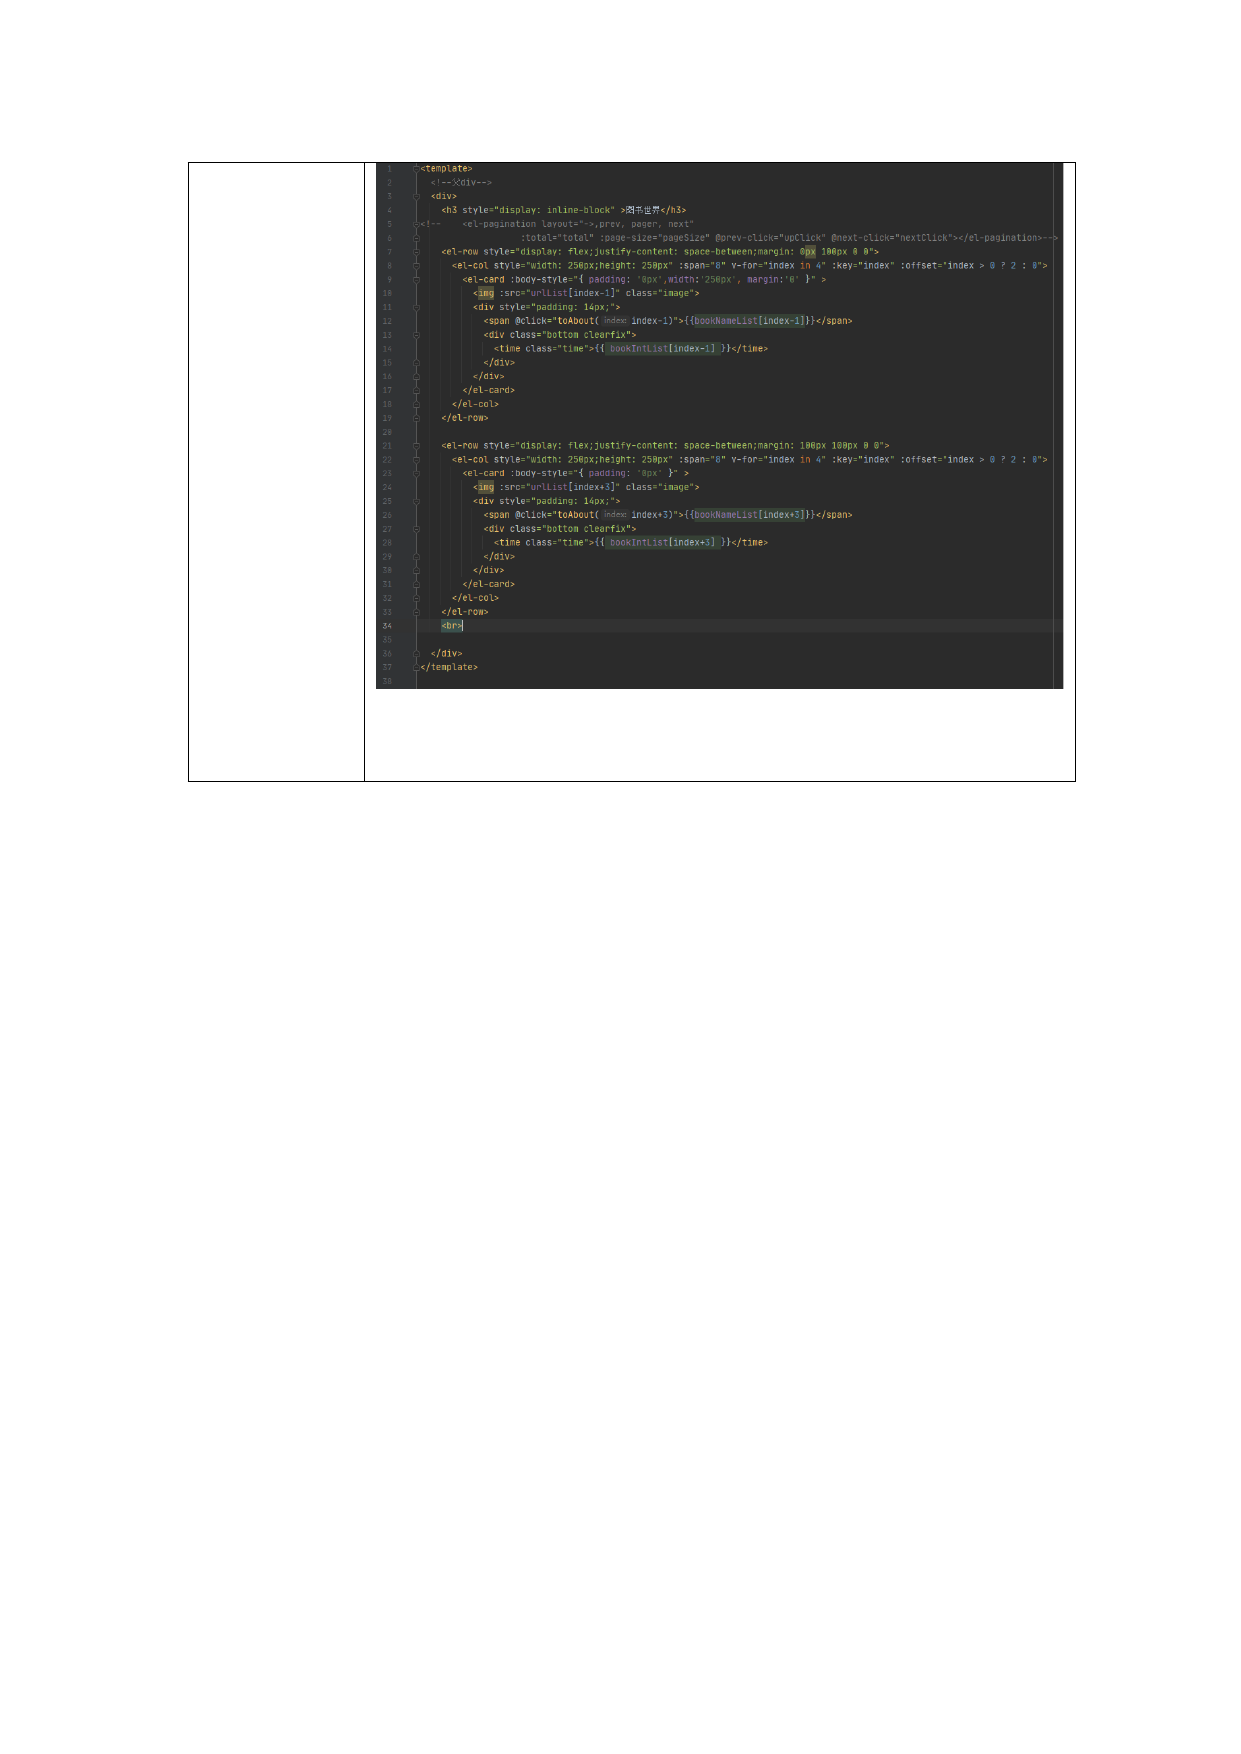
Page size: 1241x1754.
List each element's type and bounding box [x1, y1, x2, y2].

picture [376, 163, 1064, 689]
table_cell [365, 163, 1075, 781]
table_cell [189, 163, 364, 781]
